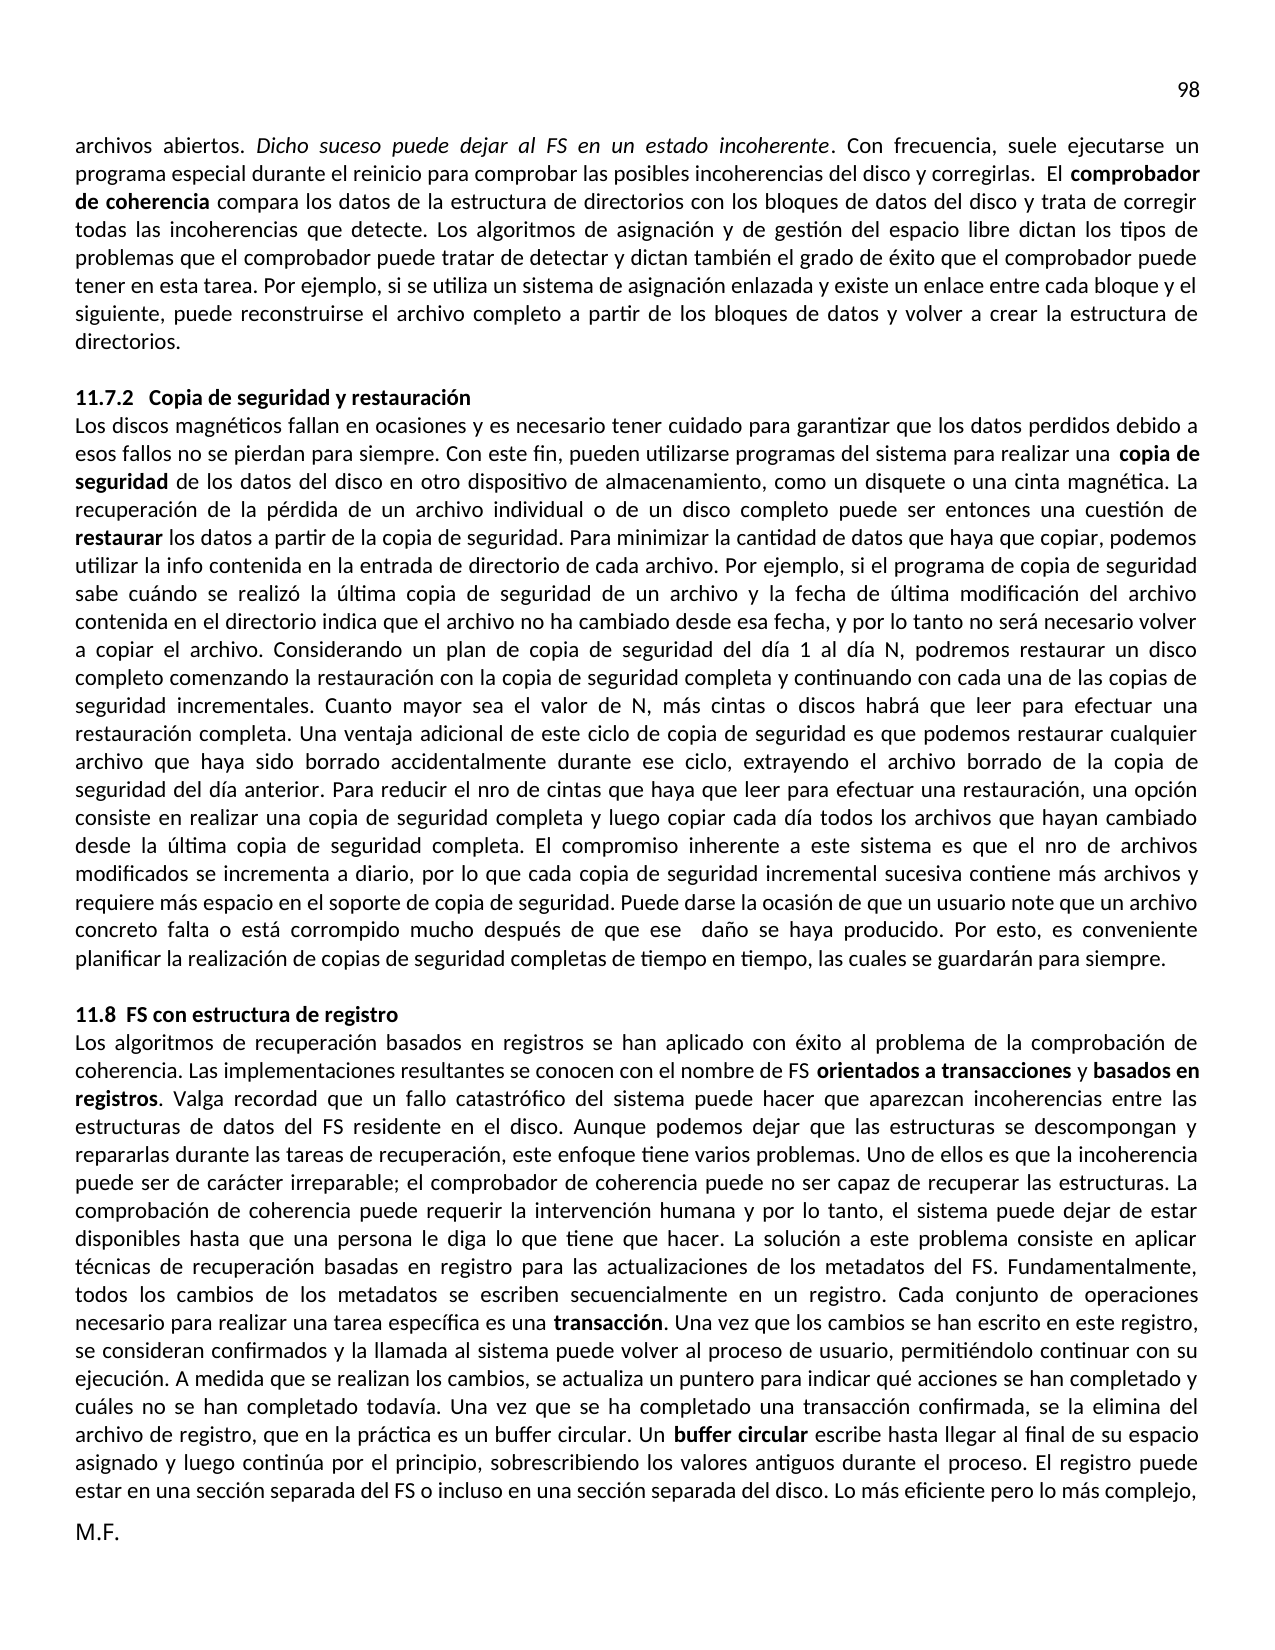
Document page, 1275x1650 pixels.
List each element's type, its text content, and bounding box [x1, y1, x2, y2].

text 11.8 FS con estructura de registro [75, 1000, 1200, 1028]
text Los discos magnéticos fallan en ocasiones y es necesario tener cuidado para garantizar que los datos perdidos debido a esos fallos no se pierdan para siempre. Con este fin, pueden utilizarse programas del sistema para realizar una copia de seguridad de los datos del disco en otro dispositivo de almacenamiento, como un disquete o una cinta magnética. La recuperación de la pérdida de un archivo individual o de un disco completo puede ser entonces una cuestión de restaurar los datos a partir de la copia de seguridad. Para minimizar la cantidad de datos que haya que copiar, podemos utilizar la info contenida en la entrada de directorio de cada archivo. Por ejemplo, si el programa de copia de seguridad sabe cuándo se realizó la última copia de seguridad de un archivo y la fecha de última modificación del archivo contenida en el directorio indica que el archivo no ha cambiado desde esa fecha, y por lo tanto no será necesario volver a copiar el archivo. Considerando un plan de copia de seguridad del día 1 al día N, podremos restaurar un disco completo comenzando la restauración con la copia de seguridad completa y continuando con cada una de las copias de seguridad incrementales. Cuanto mayor sea el valor de N, más cintas o discos habrá que leer para efectuar una restauración completa. Una ventaja adicional de este ciclo de copia de seguridad es que podemos restaurar cualquier archivo que haya sido borrado accidentalmente durante ese ciclo, extrayendo el archivo borrado de la copia de seguridad del día anterior. Para reducir el nro de cintas que haya que leer para efectuar una restauración, una opción consiste en realizar una copia de seguridad completa y luego copiar cada día todos los archivos que hayan cambiado desde la última copia de seguridad completa. El compromiso inherente a este sistema es que el nro de archivos modificados se incrementa a diario, por lo que cada copia de seguridad incremental sucesiva contiene más archivos y requiere más espacio en el soporte de copia de seguridad. Puede darse la ocasión de que un usuario note que un archivo concreto falta o está corrompido mucho después de que ese daño se haya producido. Por esto, es conveniente planificar la realización de copias de seguridad completas de tiempo en tiempo, las cuales se guardarán para siempre. [75, 411, 1200, 972]
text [75, 1028, 1200, 1504]
text 11.7.2 Copia de seguridad y restauración [75, 383, 1200, 411]
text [75, 131, 1200, 355]
